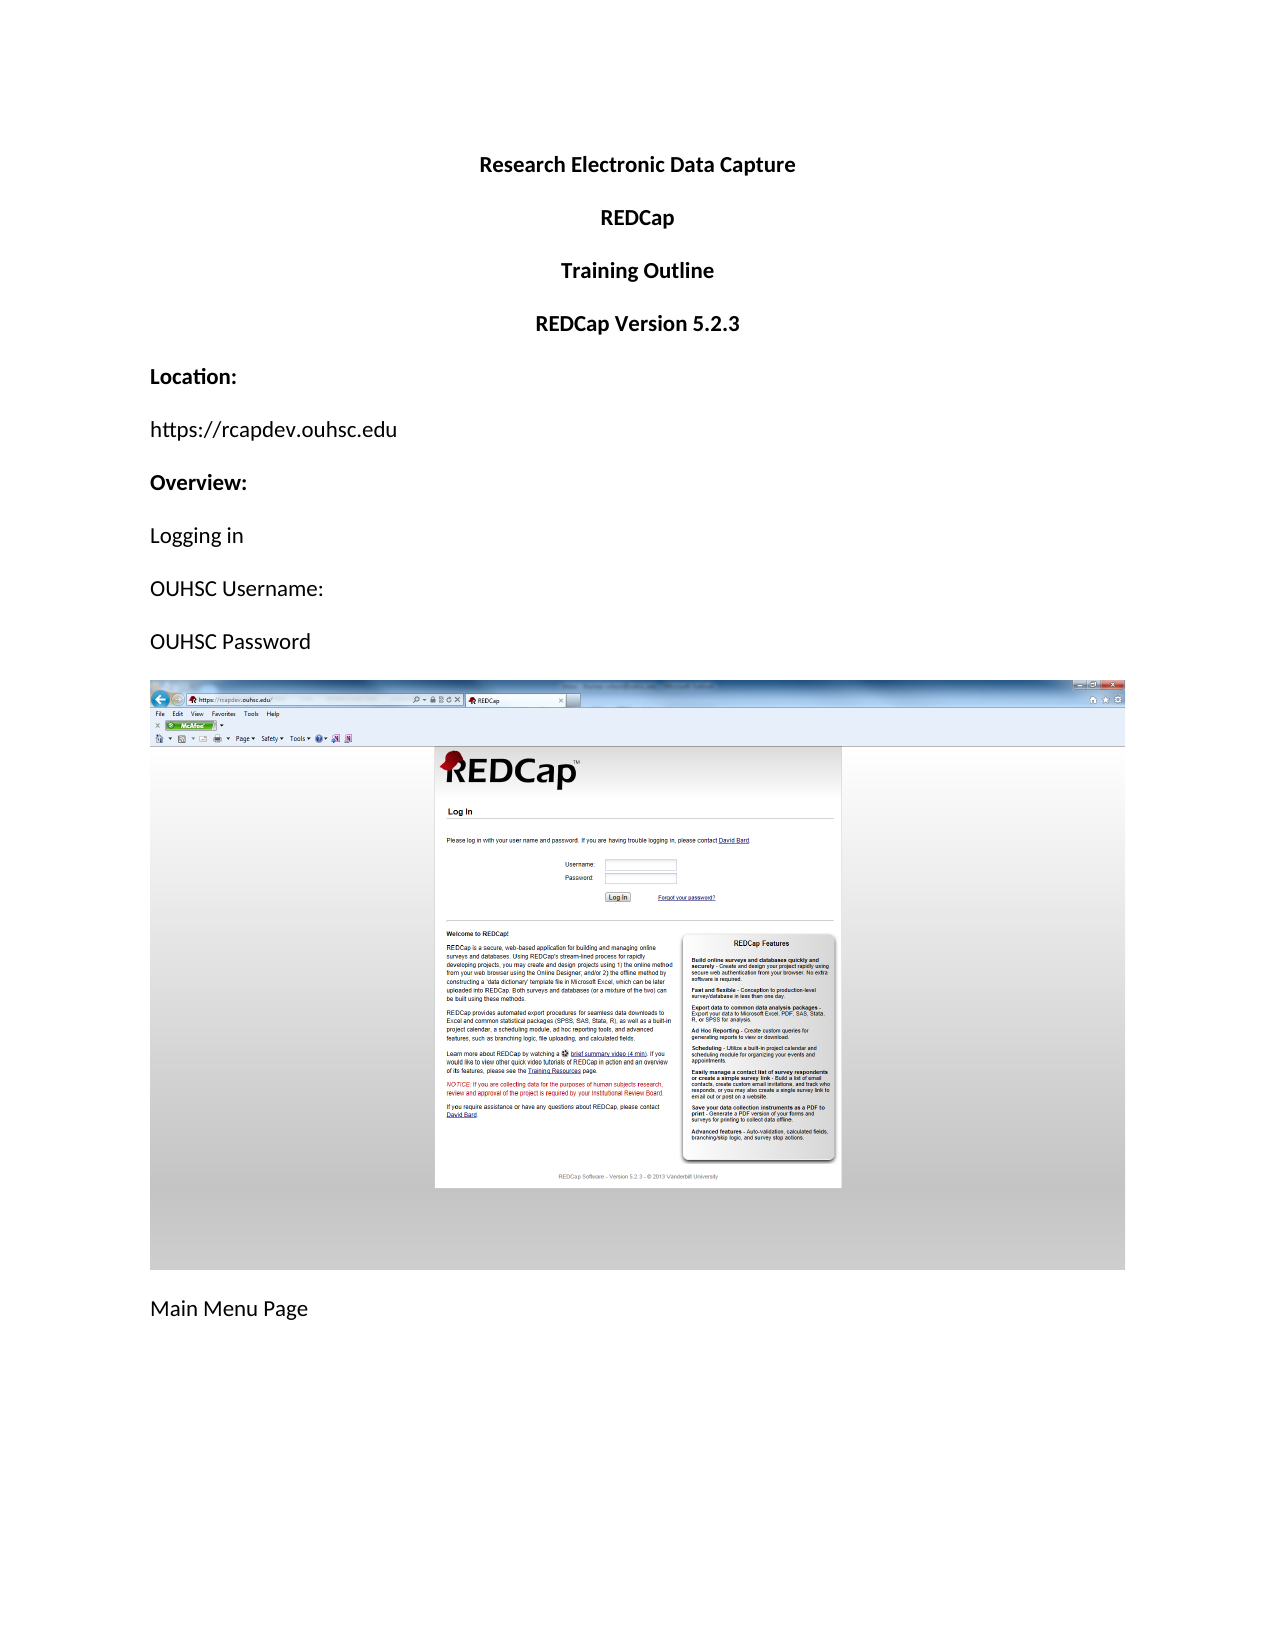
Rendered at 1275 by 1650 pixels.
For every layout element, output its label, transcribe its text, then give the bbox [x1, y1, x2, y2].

text https://rcapdev.ouhsc.edu [150, 415, 1125, 443]
text Overview: [150, 468, 1125, 496]
picture [150, 680, 1125, 1270]
text Main Menu Page [150, 1294, 1125, 1322]
text REDCap [150, 203, 1125, 231]
text Location: [150, 362, 1125, 390]
text Research Electronic Data Capture [150, 150, 1125, 178]
text Logging in [150, 521, 1125, 549]
text Training Outline [150, 256, 1125, 284]
text REDCap Version 5.2.3 [150, 309, 1125, 337]
text OUHSC Password [150, 627, 1125, 655]
text OUHSC Username: [150, 574, 1125, 602]
